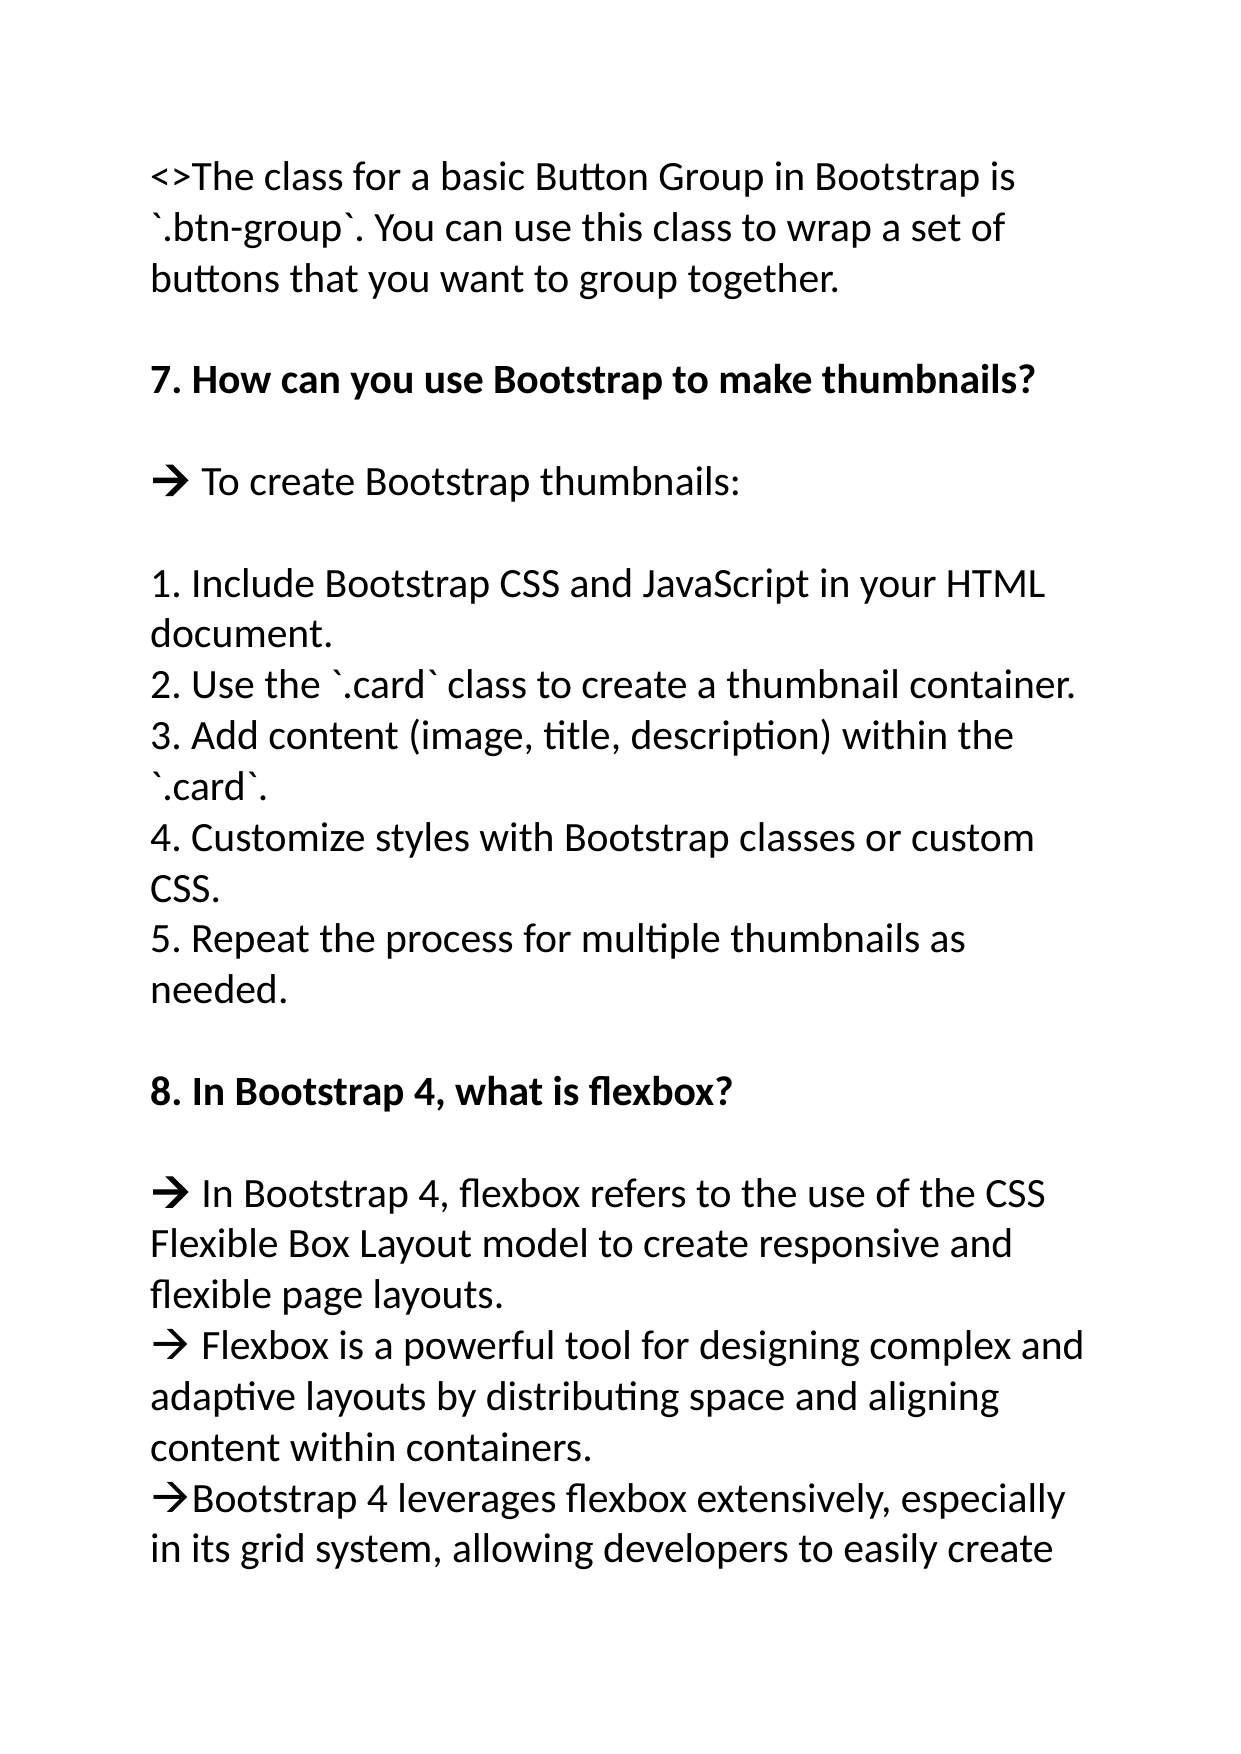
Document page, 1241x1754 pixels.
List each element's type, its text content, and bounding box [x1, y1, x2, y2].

text To create Bootstrap thumbnails: [150, 455, 1090, 506]
text <>The class for a basic Button Group in Bootstrap is `.btn-group`. You can use this class to wrap a set of buttons that you want to group together. [150, 150, 1090, 302]
text 4. Customize styles with Bootstrap classes or custom CSS. [150, 811, 1090, 912]
text 1. Include Bootstrap CSS and JavaScript in your HTML document. [150, 557, 1090, 658]
text 2. Use the `.card` class to create a thumbnail container. [150, 658, 1090, 709]
text In Bootstrap 4, flexbox refers to the use of the CSS Flexible Box Layout model to create responsive and flexible page layouts. [150, 1167, 1090, 1319]
text Flexbox is a powerful tool for designing complex and adaptive layouts by distributing space and aligning content within containers. [150, 1319, 1090, 1472]
text 3. Add content (image, title, description) within the `.card`. [150, 709, 1090, 811]
text 8. In Bootstrap 4, what is flexbox? [150, 1065, 1090, 1116]
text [150, 1472, 1090, 1573]
text 7. How can you use Bootstrap to make thumbnails? [150, 353, 1090, 404]
text 5. Repeat the process for multiple thumbnails as needed. [150, 912, 1090, 1014]
